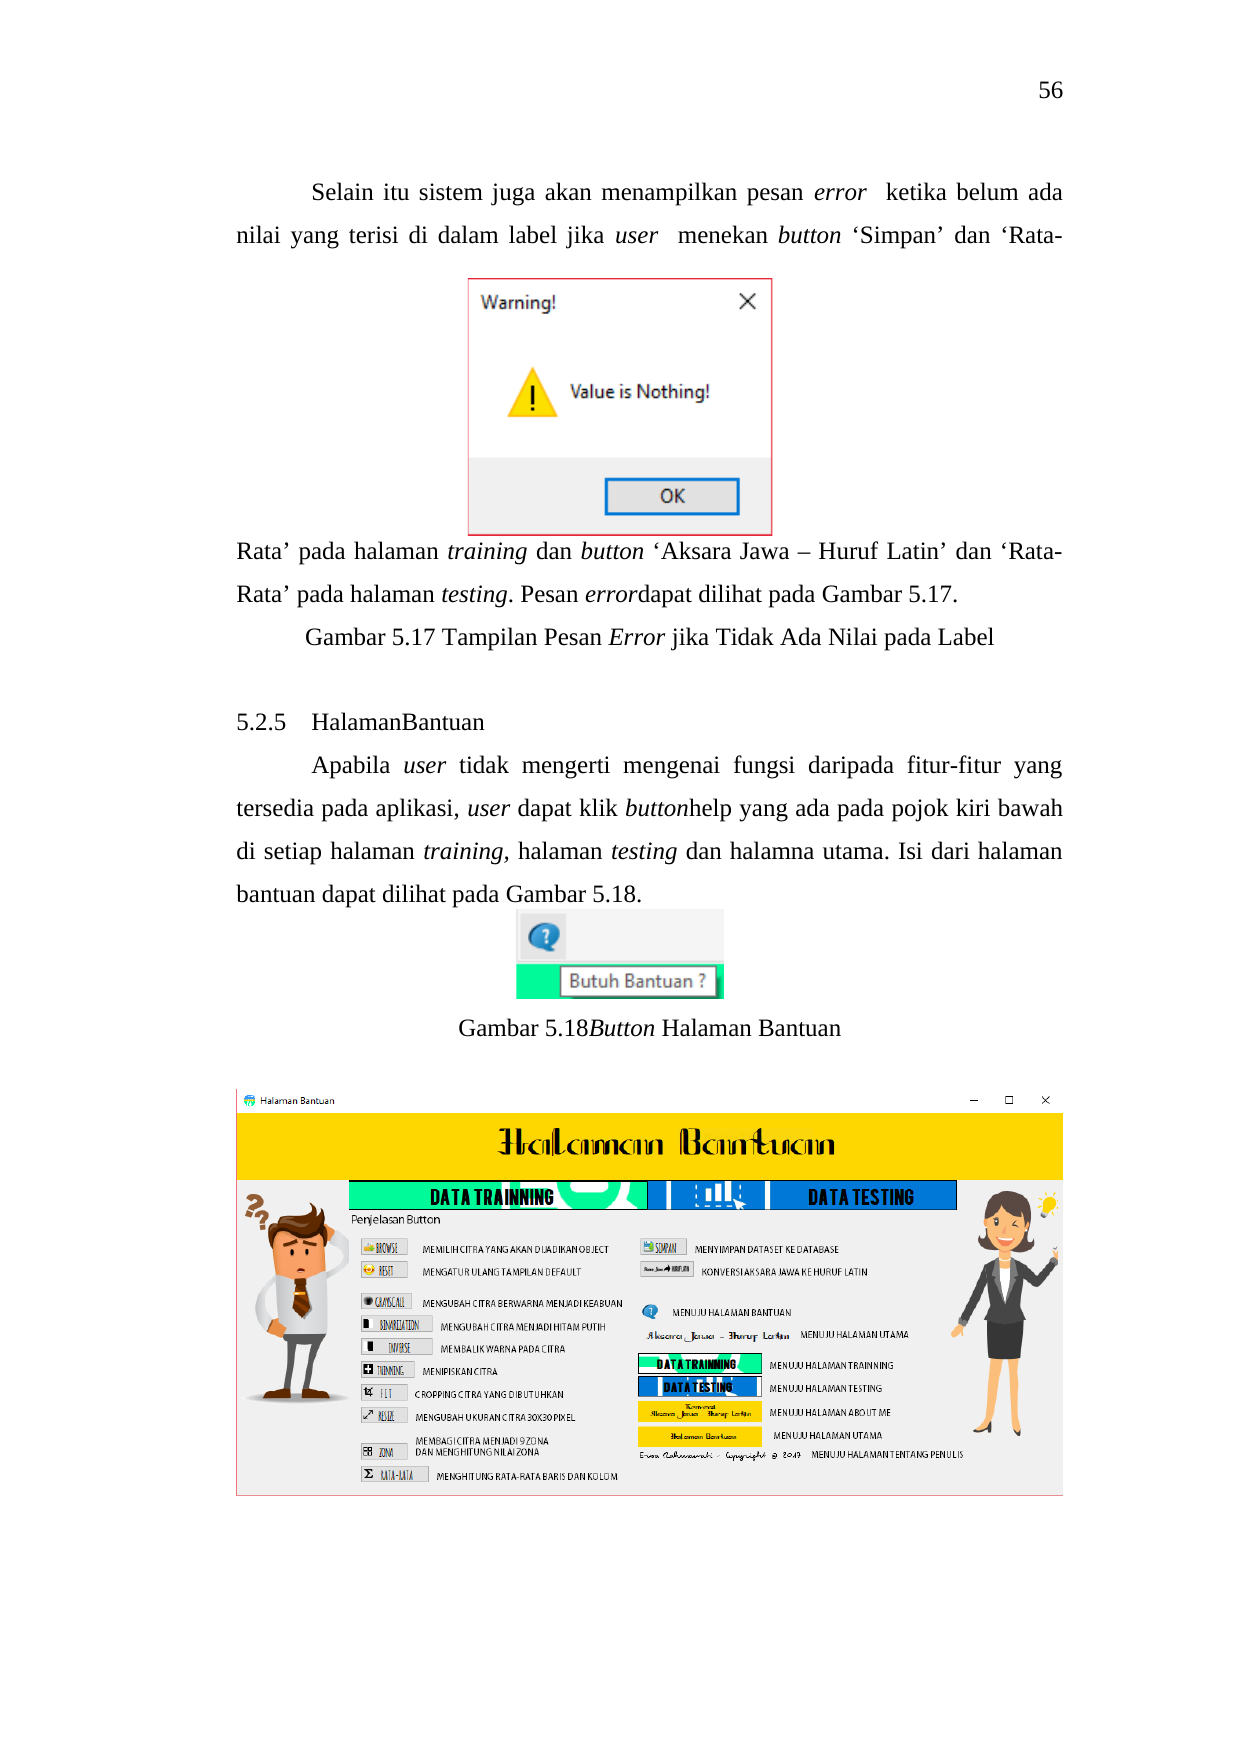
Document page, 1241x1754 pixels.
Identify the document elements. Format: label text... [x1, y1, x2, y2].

text Selain itu sistem juga akan menampilkan pesan error ketika belum ada nilai yang terisi di dalam label jika user menekan button ‘Simpan’ dan ‘Rata-Rata’ pada halaman training dan button ‘Aksara Jawa – Huruf Latin’ dan ‘Rata-Rata’ pada halaman testing. Pesan errordapat dilihat pada Gambar 5.17. [236, 177, 1063, 608]
subtitle Gambar 5.17 Tampilan Pesan Error jika Tidak Ada Nilai pada Label [236, 622, 1063, 651]
picture [467, 278, 773, 536]
text HalamanBantuan [236, 707, 1063, 735]
picture [236, 1089, 1063, 1496]
subtitle Gambar 5.18Button Halaman Bantuan [236, 922, 1063, 1042]
text Apabila user tidak mengerti mengenai fungsi daripada fitur-fitur yang tersedia pada aplikasi, user dapat klik buttonhelp yang ada pada pojok kiri bawah di setiap halaman training, halaman testing dan halamna utama. Isi dari halaman bantuan dapat dilihat pada Gambar 5.18. [236, 750, 1063, 908]
picture [516, 909, 724, 999]
